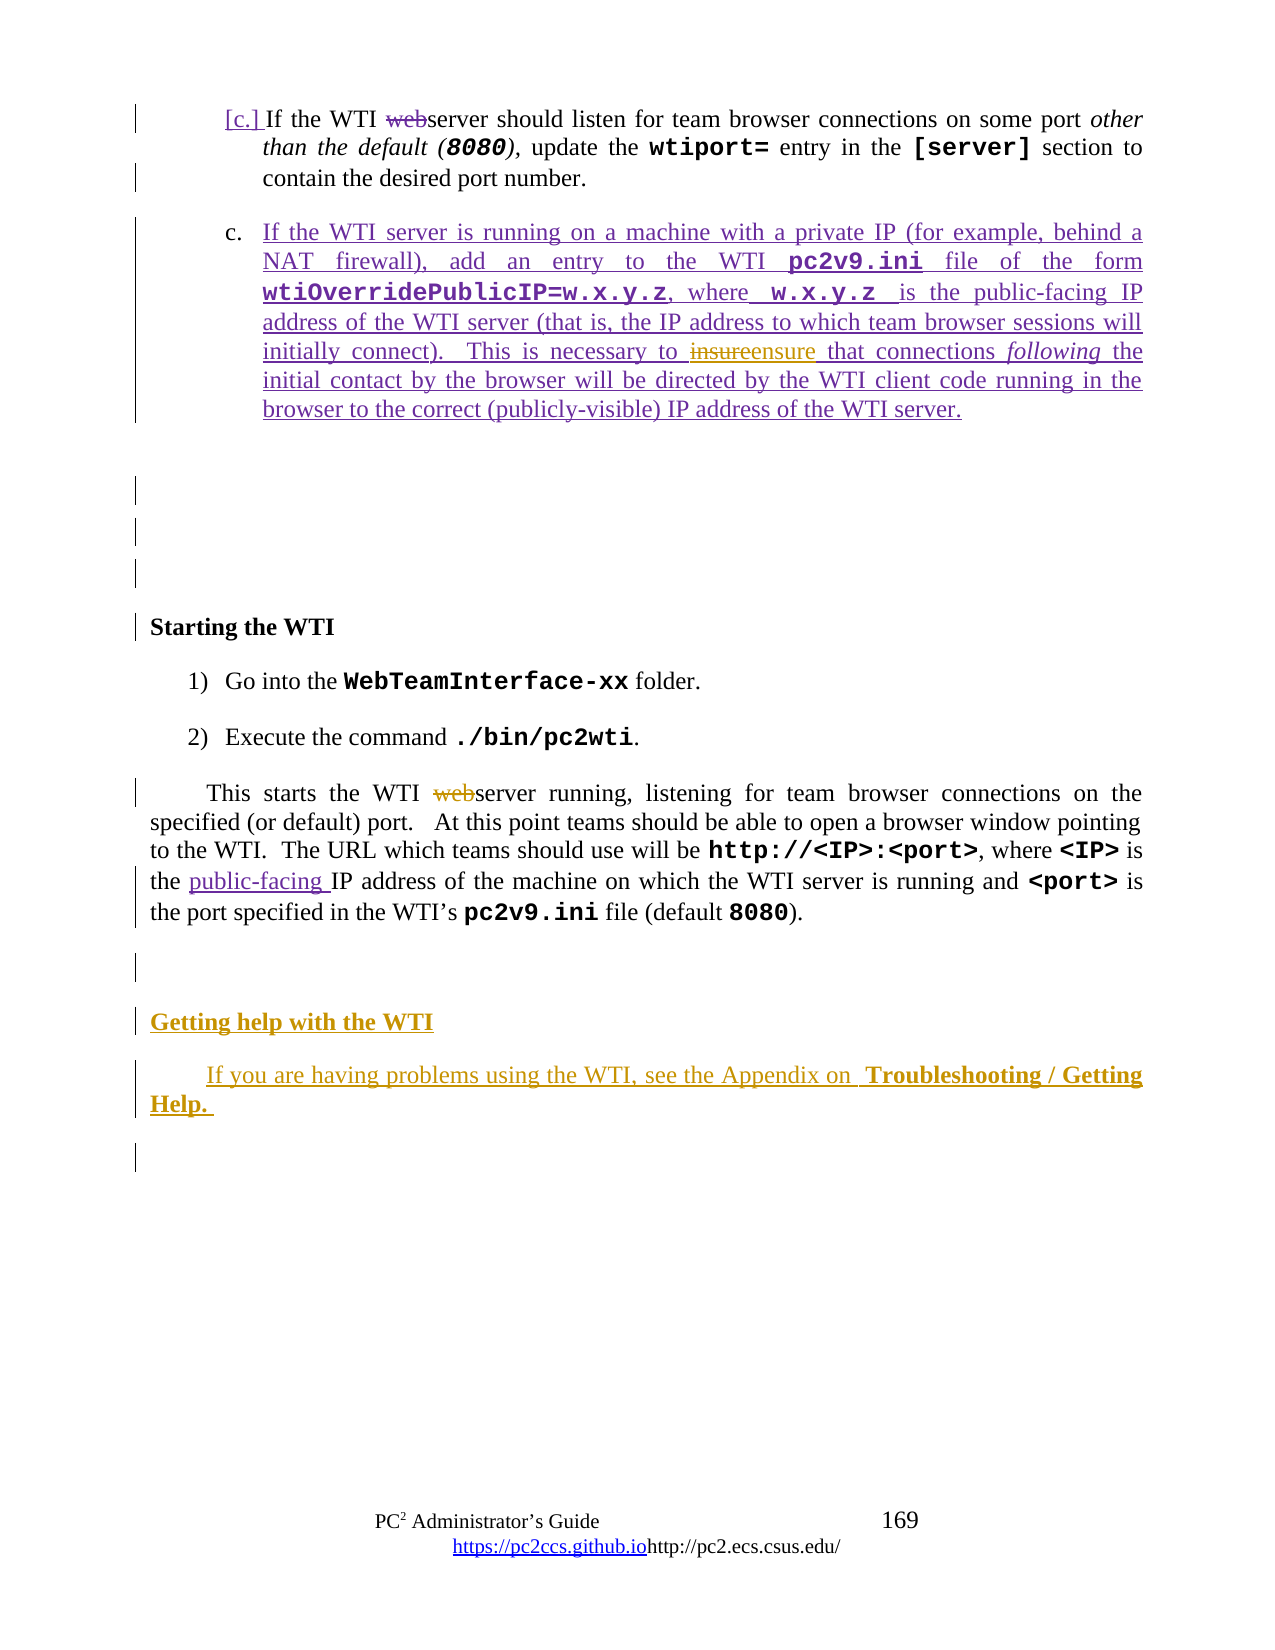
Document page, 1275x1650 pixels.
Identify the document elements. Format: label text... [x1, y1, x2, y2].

list Go into the WebTeamInterface-xx folder. [187, 666, 1143, 697]
list If the WTI server should listen for team browser connections on some port other than the default (8080), update the wtiport= entry in the [server] section to contain the desired port number. [225, 104, 1143, 192]
text Starting the WTI [150, 612, 1143, 641]
list Execute the command ./bin/pc2wti. [187, 722, 1143, 753]
text This starts the WTI server running, listening for team browser connections on the specified (or default) port. At this point teams should be able to open a browser window pointing to the WTI. The URL which teams should use will be http://<IP>:<port>, where <IP> is the IP address of the machine on which the WTI server is running and <port> is the port specified in the WTI’s pc2v9.ini file (default 8080). [150, 778, 1143, 928]
